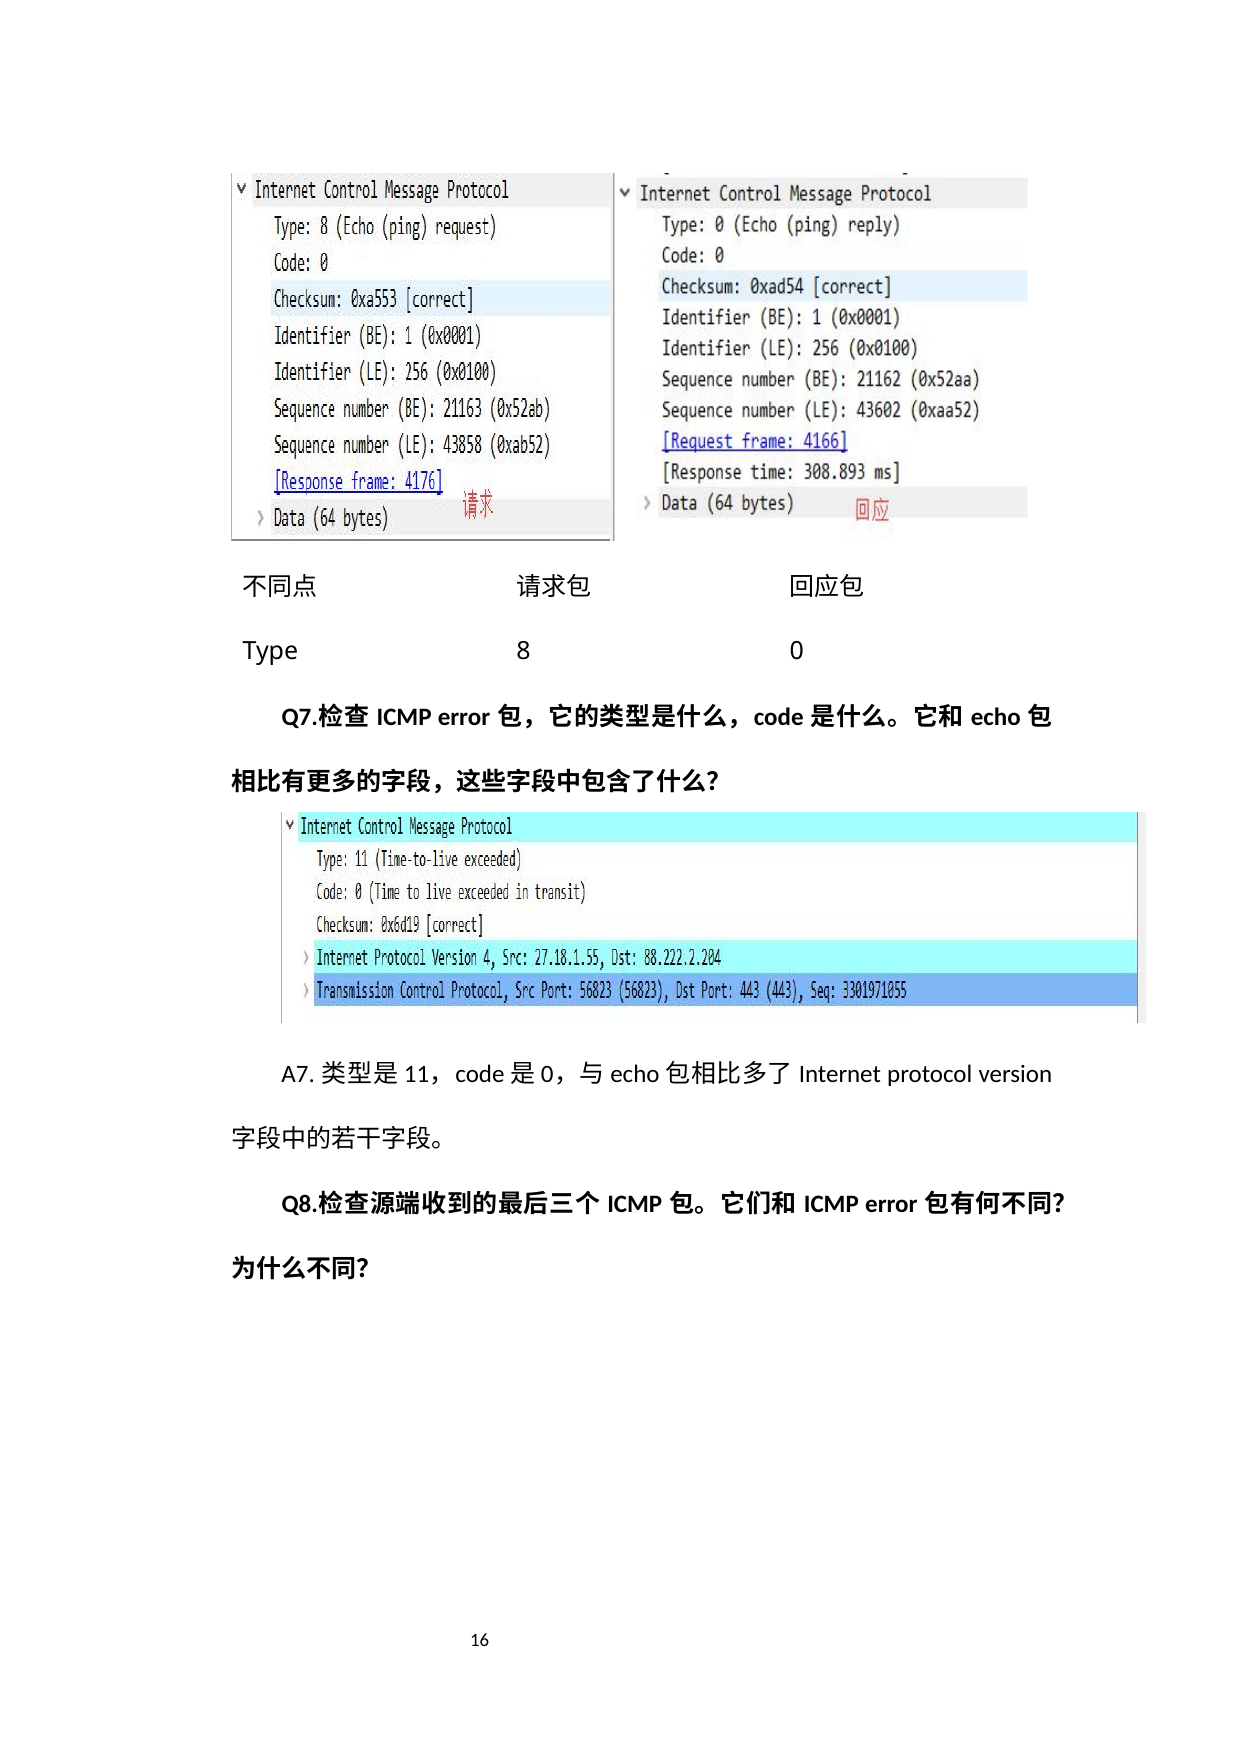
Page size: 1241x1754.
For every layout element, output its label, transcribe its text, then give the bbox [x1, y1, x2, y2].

text Q7.检查 ICMP error 包，它的类型是什么，code 是什么。它和 echo 包相比有更多的字段，这些字段中包含了什么？ [231, 682, 1053, 812]
picture [231, 173, 1028, 541]
table_cell Type [231, 617, 505, 682]
text Q8.检查源端收到的最后三个 ICMP 包。它们和 ICMP error 包有何不同？为什么不同？ [231, 1169, 1053, 1299]
picture [281, 812, 1147, 1023]
table_header 请求包 [505, 552, 778, 617]
text A7. 类型是11，code是0，与echo包相比多了Internet protocol version字段中的若干字段。 [231, 1039, 1053, 1169]
table_cell 0 [778, 617, 1052, 682]
table_header 不同点 [231, 552, 505, 617]
table_cell 8 [505, 617, 778, 682]
table_header 回应包 [778, 552, 1052, 617]
